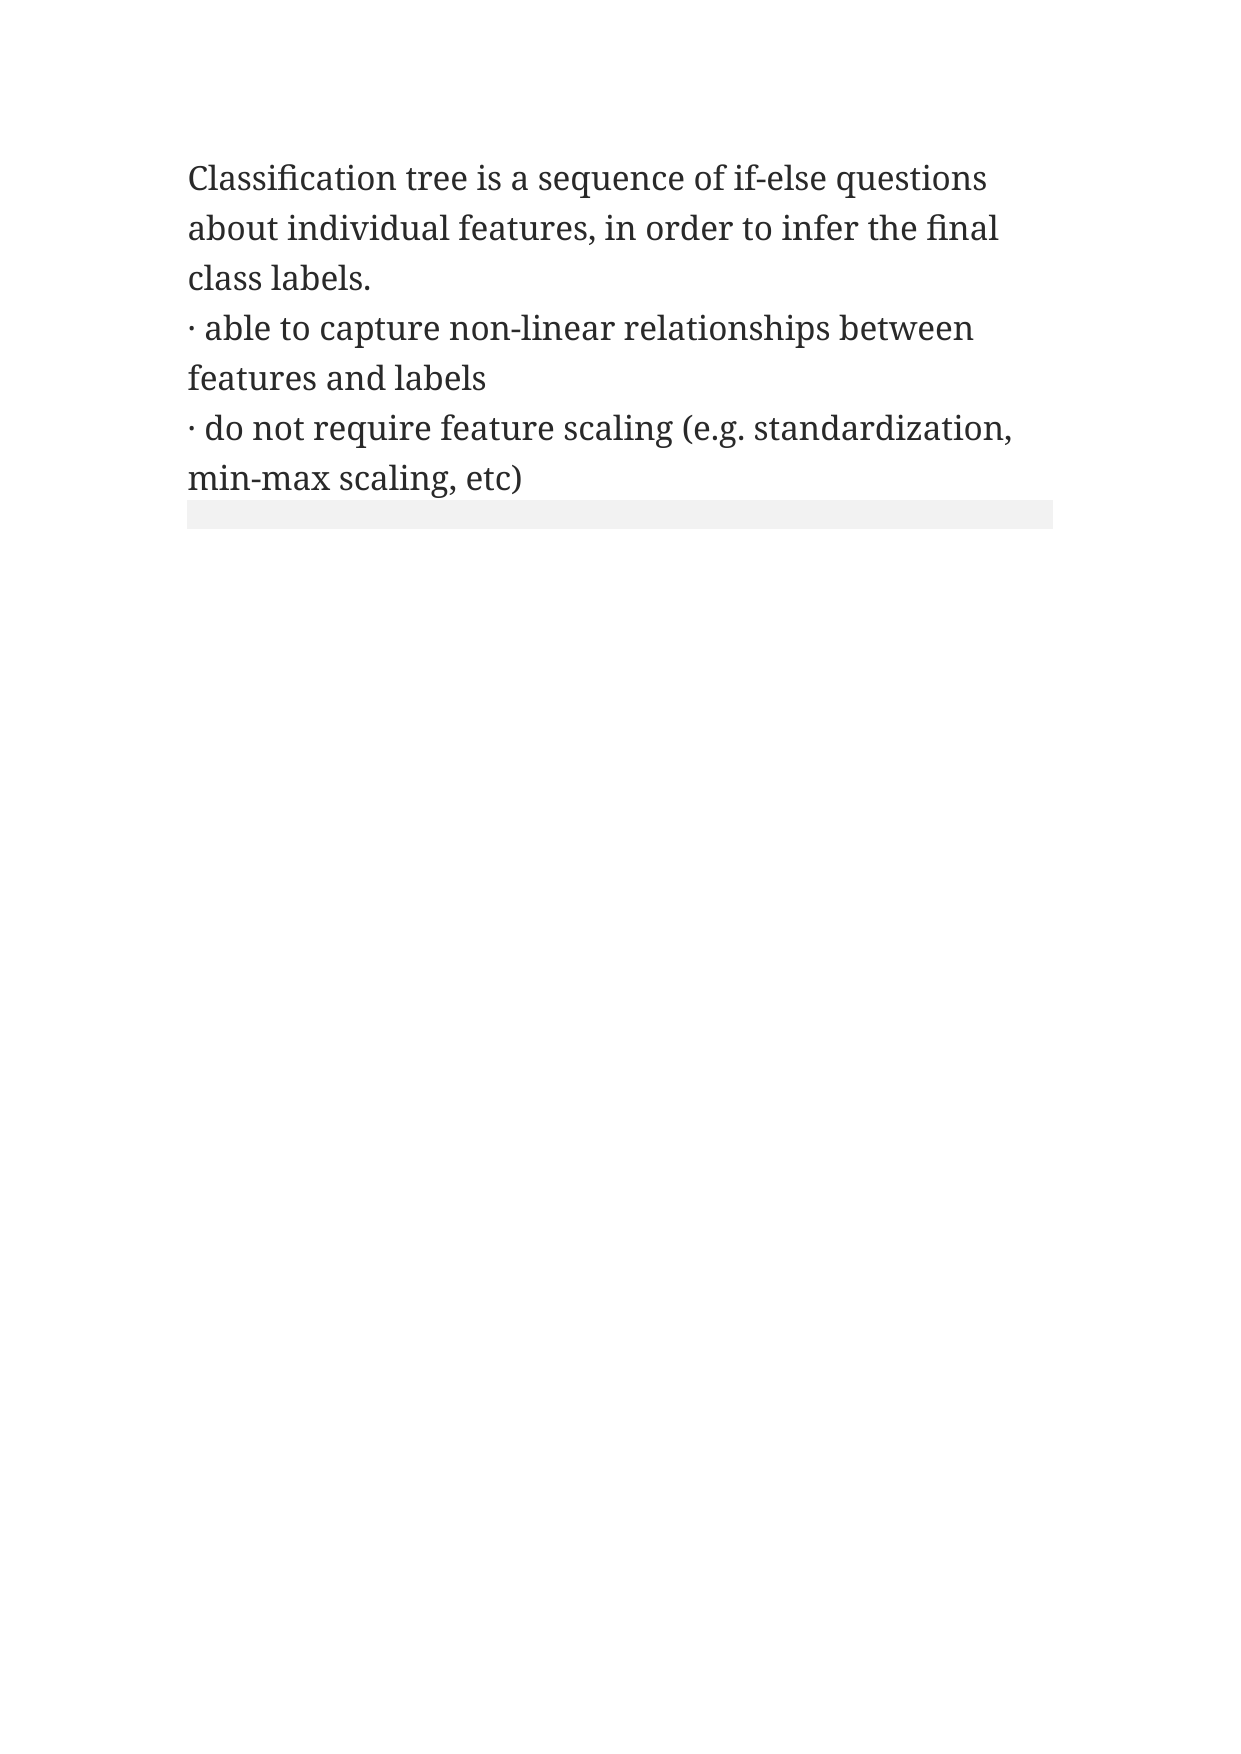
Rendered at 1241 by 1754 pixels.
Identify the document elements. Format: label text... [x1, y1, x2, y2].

text Classification tree is a sequence of if-else questions about individual features, in order to infer the final class labels. · able to capture non-linear relationships between features and labels · do not require feature scaling (e.g. standardization, min-max scaling, etc) [187, 150, 1053, 500]
